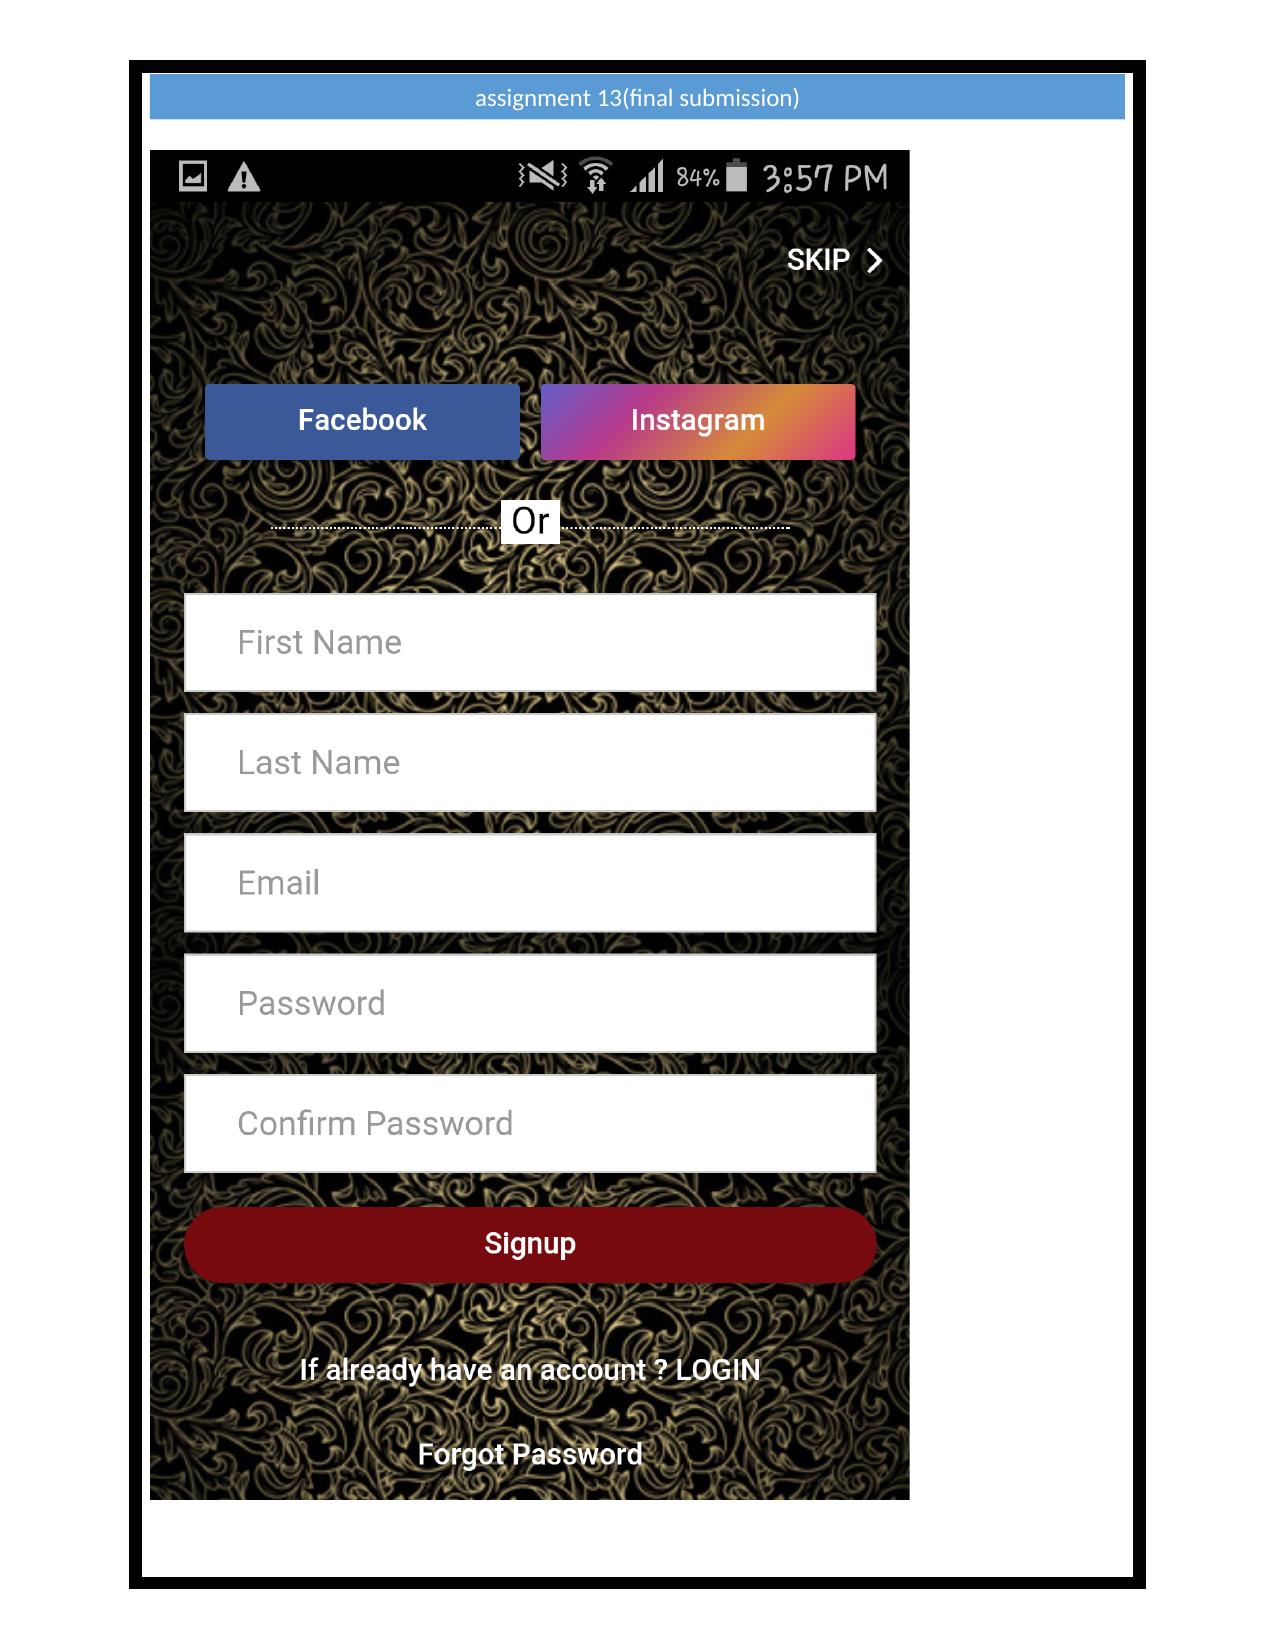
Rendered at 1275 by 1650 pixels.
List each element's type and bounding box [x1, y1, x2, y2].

picture [150, 150, 910, 1500]
